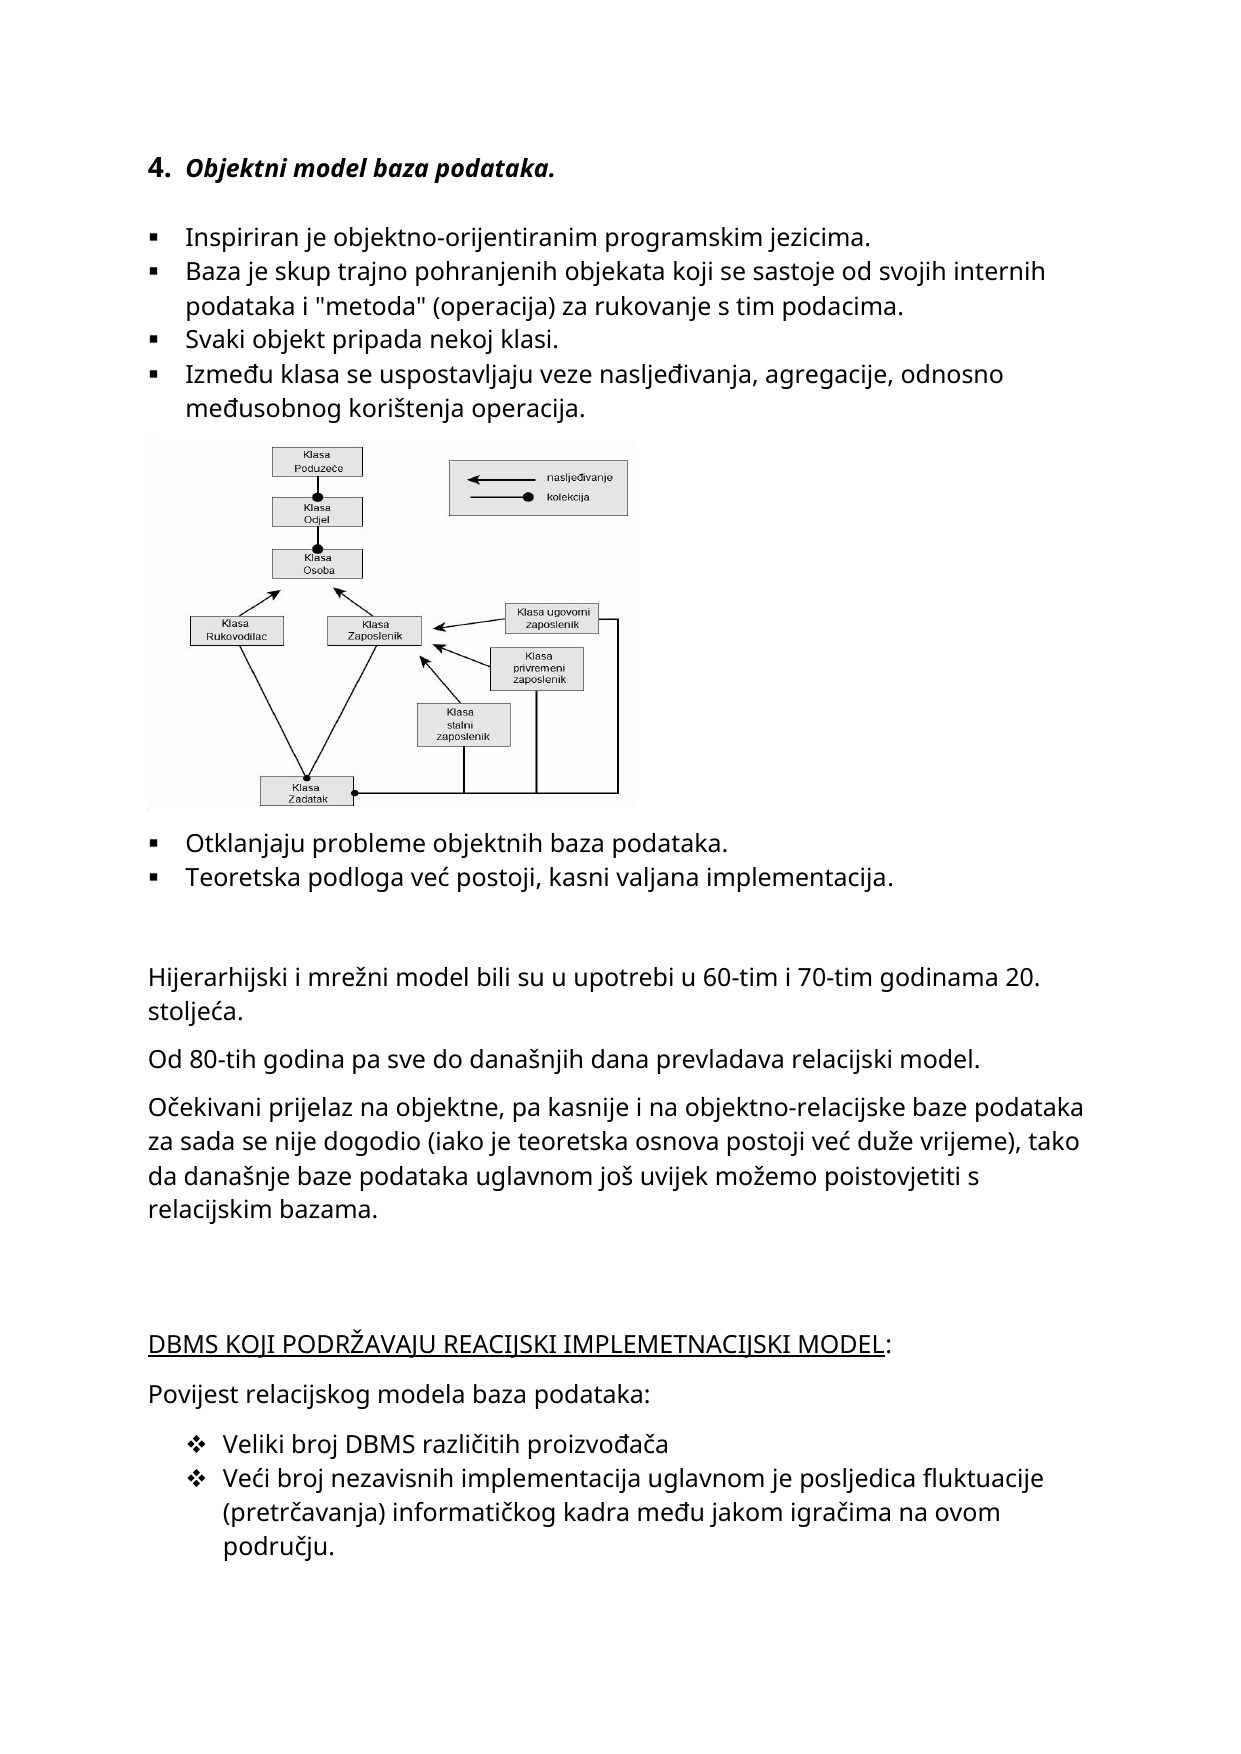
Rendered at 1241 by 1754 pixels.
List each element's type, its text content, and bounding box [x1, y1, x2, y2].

list Teoretska podloga već postoji, kasni valjana implementacija. [148, 859, 1093, 893]
list Veći broj nezavisnih implementacija uglavnom je posljedica fluktuacije (pretrčavanja) informatičkog kadra među jakom igračima na ovom području. [185, 1461, 1093, 1563]
text Povijest relacijskog modela baza podataka: [148, 1377, 1093, 1411]
list Inspiriran je objektno-orijentiranim programskim jezicima. [148, 220, 1093, 254]
list Objektni model baza podataka. [148, 148, 1093, 186]
list Svaki objekt pripada nekoj klasi. [148, 322, 1093, 356]
list Baza je skup trajno pohranjenih objekata koji se sastoje od svojih internih podataka i "metoda" (operacija) za rukovanje s tim podacima. [148, 254, 1093, 322]
list Veliki broj DBMS različitih proizvođača [185, 1427, 1093, 1461]
list Između klasa se uspostavljaju veze nasljeđivanja, agregacije, odnosno međusobnog korištenja operacija. [148, 356, 1093, 424]
text Očekivani prijelaz na objektne, pa kasnije i na objektno-relacijske baze podataka za sada se nije dogodio (iako je teoretska osnova postoji već duže vrijeme), tako da današnje baze podataka uglavnom još uvijek možemo poistovjetiti s relacijskim bazama. [148, 1090, 1093, 1226]
list Otklanjaju probleme objektnih baza podataka. [148, 825, 1093, 859]
text DBMS KOJI PODRŽAVAJU REACIJSKI IMPLEMETNACIJSKI MODEL: [148, 1326, 1093, 1361]
text Hijerarhijski i mrežni model bili su u upotrebi u 60-tim i 70-tim godinama 20. stoljeća. [148, 959, 1093, 1028]
text Od 80-tih godina pa sve do današnjih dana prevladava relacijski model. [148, 1042, 1093, 1076]
